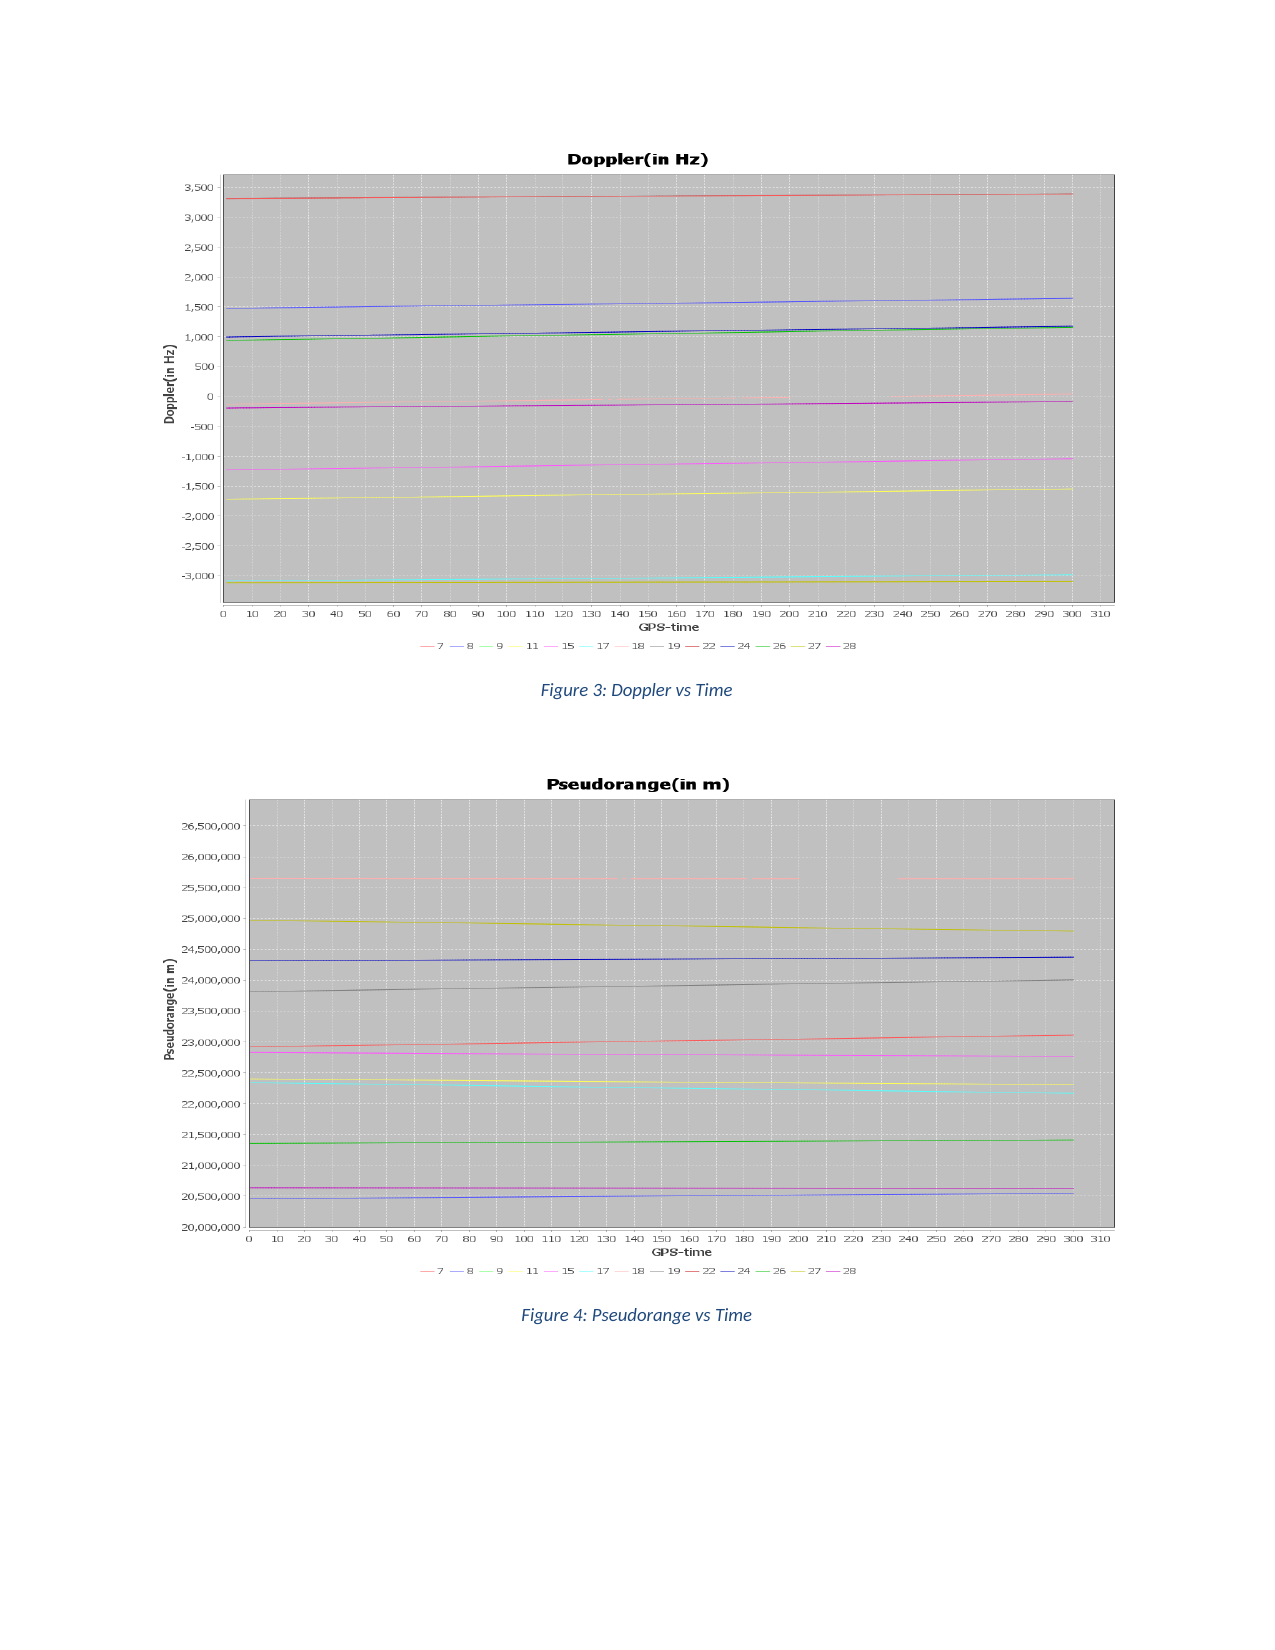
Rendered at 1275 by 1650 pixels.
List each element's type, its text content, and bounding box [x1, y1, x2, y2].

picture [150, 775, 1125, 1279]
picture [150, 150, 1125, 654]
